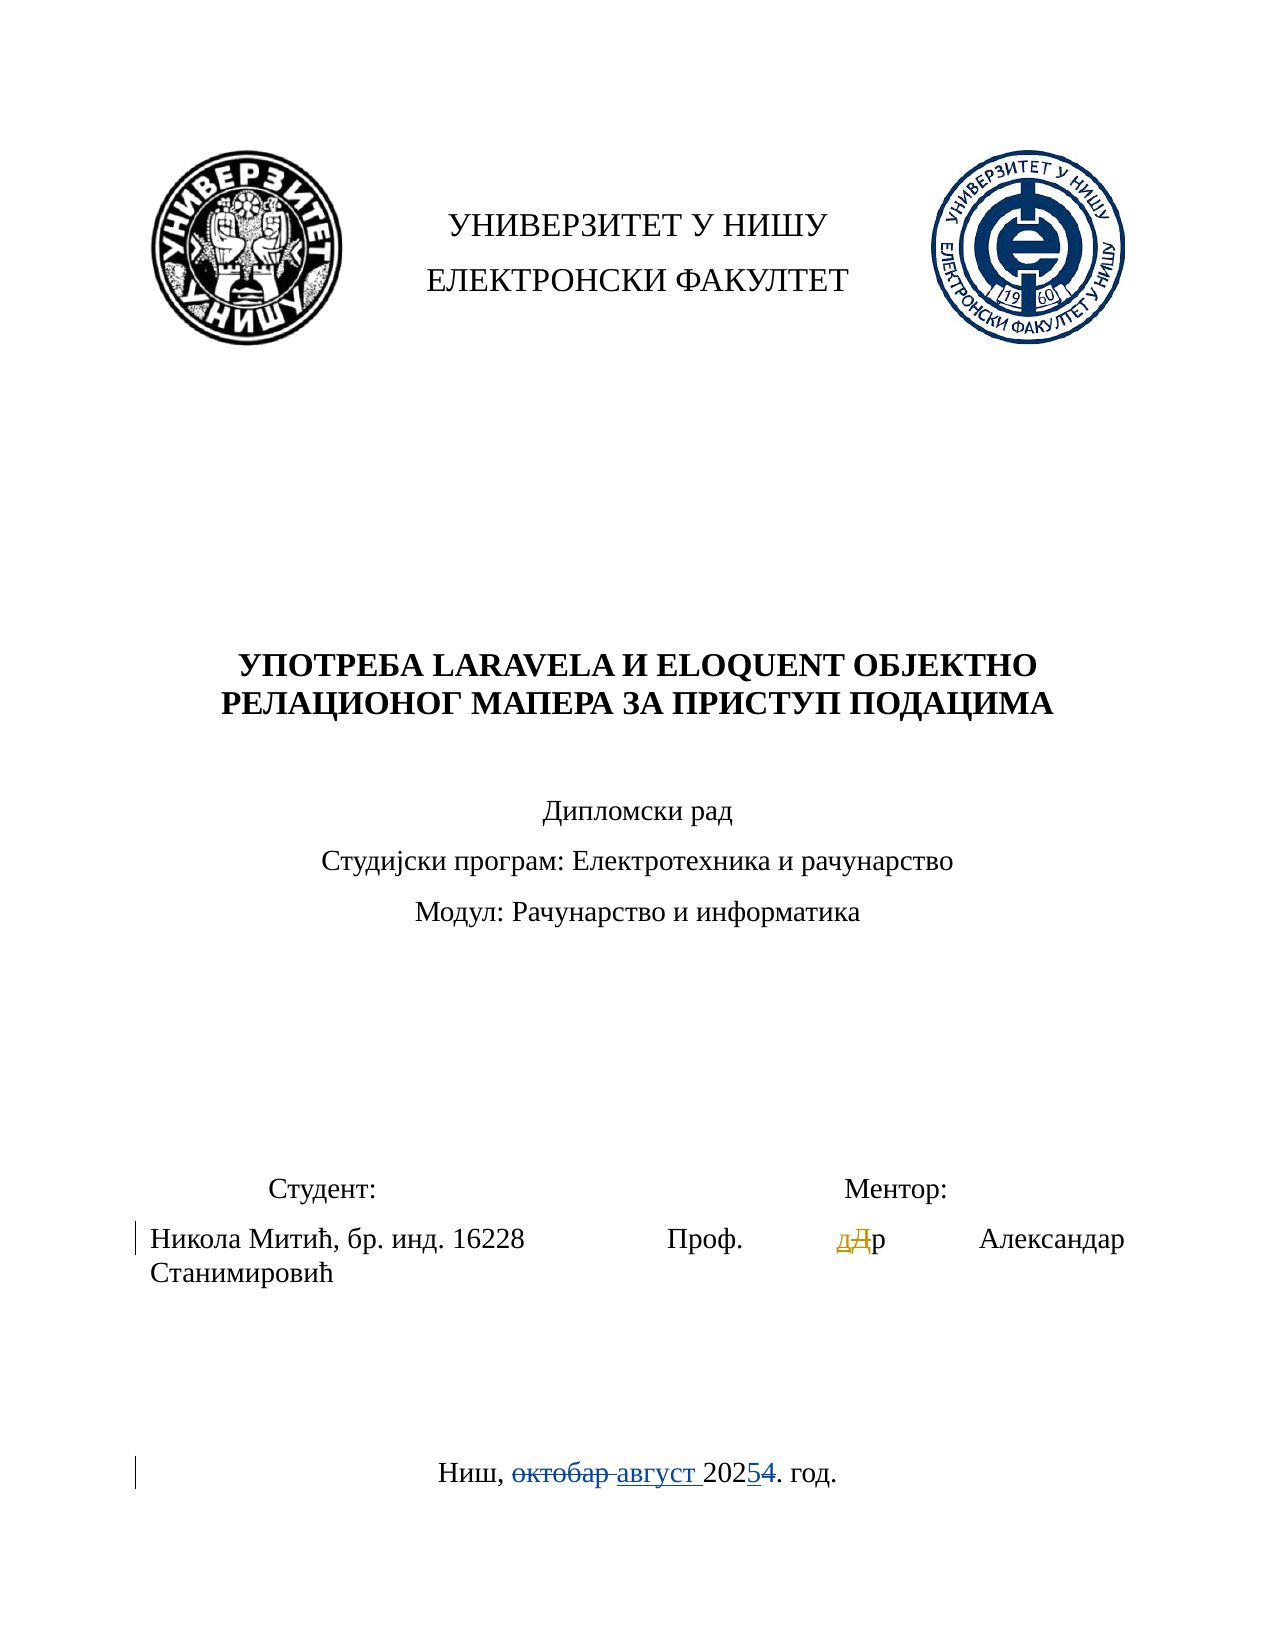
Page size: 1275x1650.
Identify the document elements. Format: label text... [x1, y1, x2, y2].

picture [930, 150, 1125, 205]
text Никола Митић, бр. инд. 16228 Проф. р Александар Станимировић [150, 1221, 1125, 1288]
picture [930, 243, 1125, 260]
text ЕЛЕКТРОНСКИ ФАКУЛТЕТ [150, 260, 1125, 298]
text Студент: Ментор: [150, 1171, 1125, 1204]
picture [930, 298, 1125, 345]
text Модул: Рачунарство и информатика [150, 894, 1125, 927]
picture [150, 298, 343, 346]
text УНИВЕРЗИТЕТ У НИШУ [150, 205, 1125, 243]
text Студијски програм: Електротехника и рачунарство [150, 843, 1125, 877]
text УПОТРЕБА LARAVELA И ELOQUENT ОБЈЕКТНО РЕЛАЦИОНОГ МАПЕРА ЗА ПРИСТУП ПОДАЦИМА [150, 645, 1125, 722]
text Ниш, 202. год. [150, 1456, 1125, 1489]
picture [150, 150, 343, 205]
picture [150, 243, 343, 260]
text Дипломски рад [150, 793, 1125, 827]
